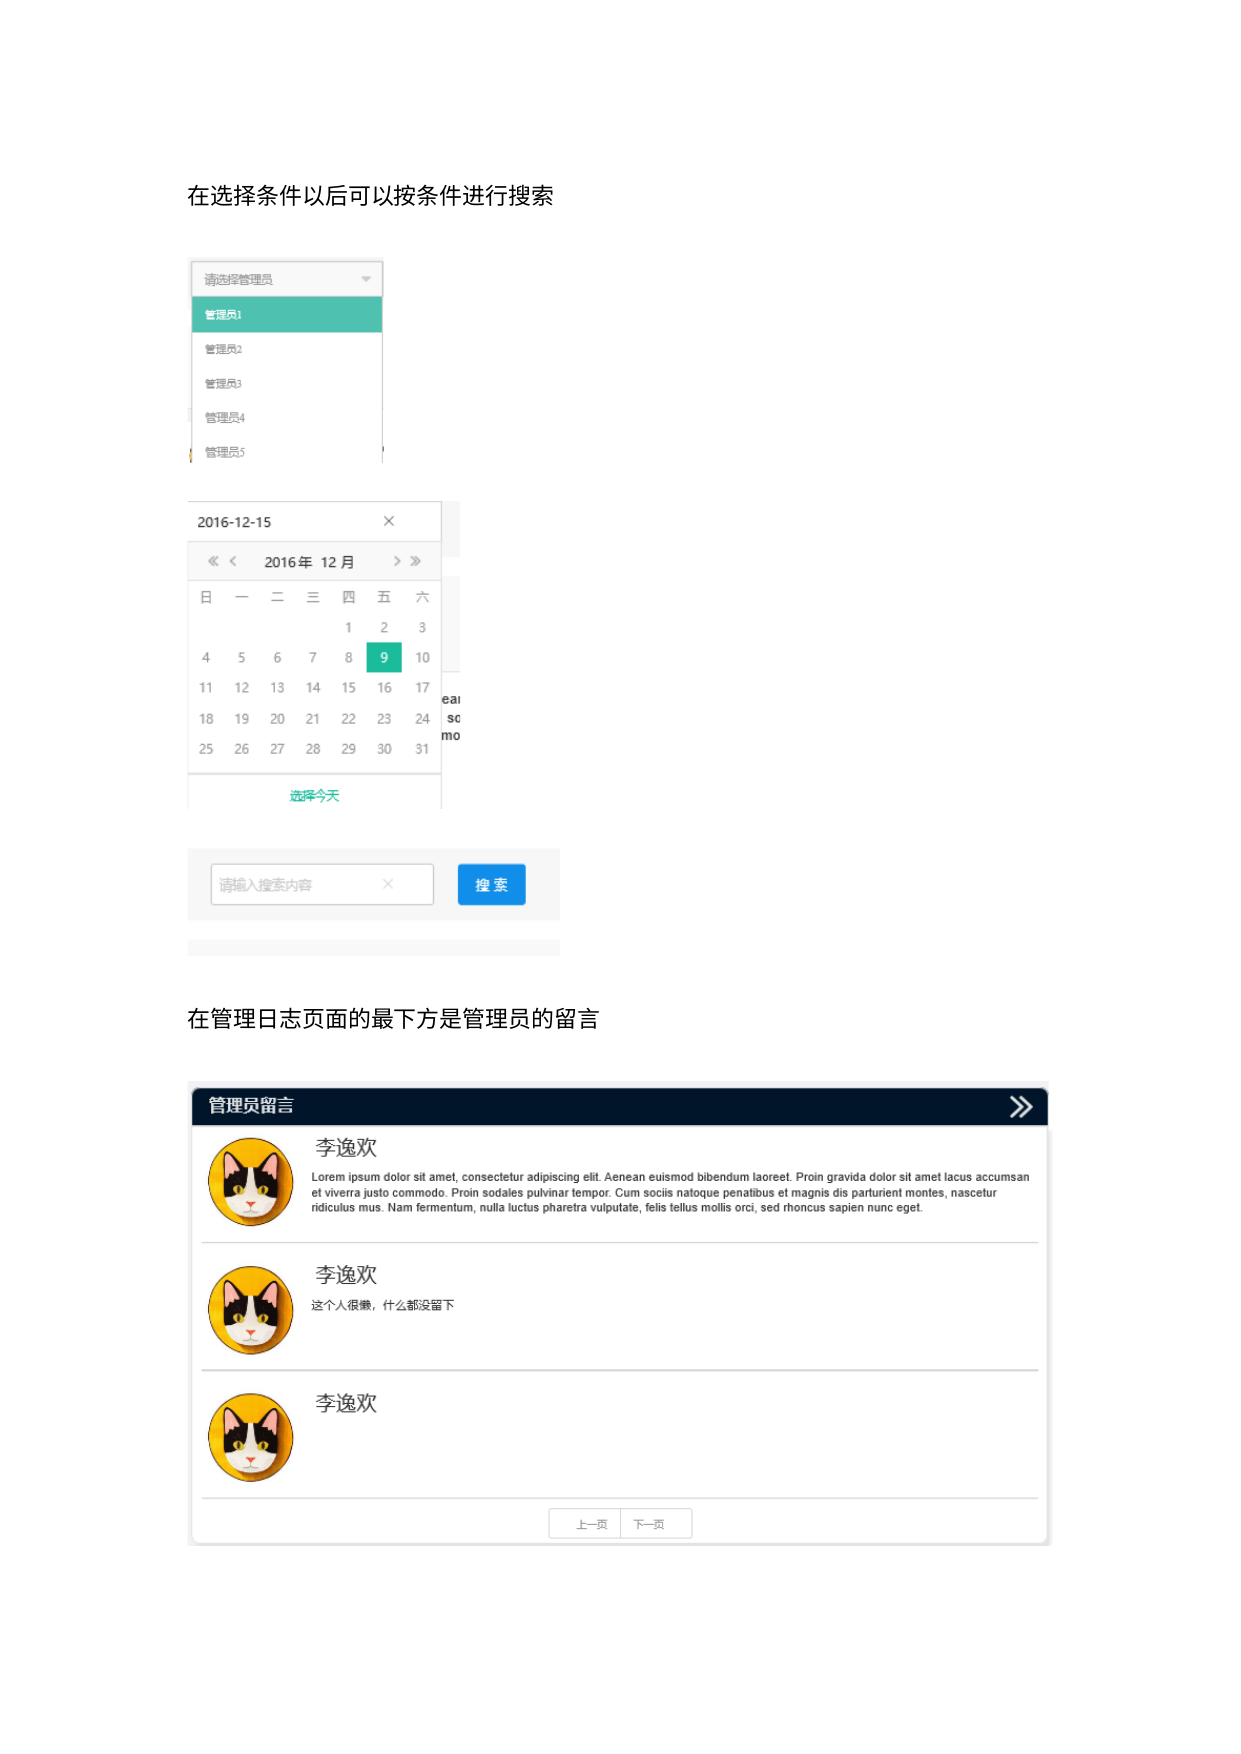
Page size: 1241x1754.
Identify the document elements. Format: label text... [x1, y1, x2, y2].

picture [187, 847, 561, 956]
text 在管理日志页面的最下方是管理员的留言 [187, 985, 1053, 1050]
picture [187, 257, 384, 463]
text 在选择条件以后可以按条件进行搜索 [187, 162, 1053, 227]
picture [187, 1081, 1053, 1546]
picture [187, 501, 461, 809]
